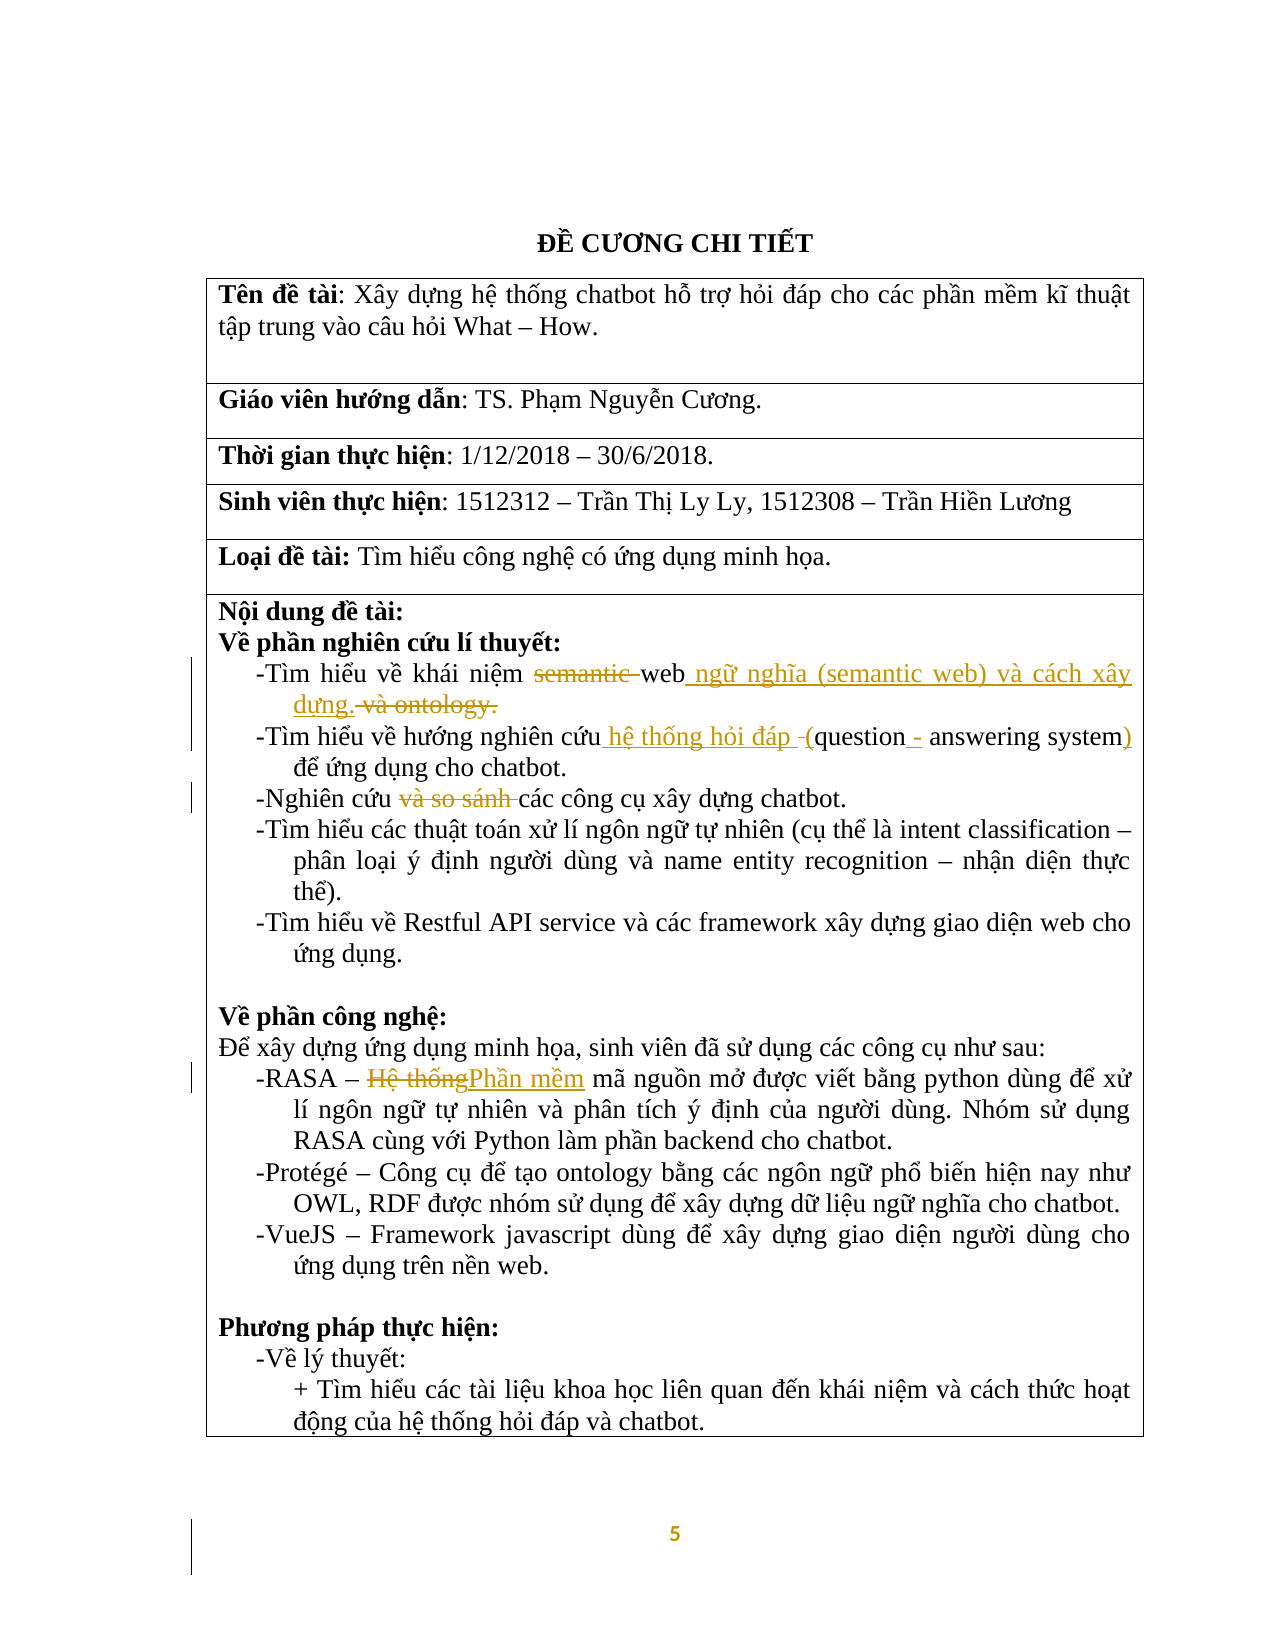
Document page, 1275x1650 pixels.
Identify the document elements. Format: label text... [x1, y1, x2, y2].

table_header Tên đề tài: Xây dựng hệ thống chatbot hỗ trợ hỏi đáp cho các phần mềm kĩ thuật tập trung vào câu hỏi What – How. [207, 279, 1143, 382]
table_cell Giáo viên hướng dẫn: TS. Phạm Nguyễn Cương. [207, 384, 1143, 438]
table_cell Sinh viên thực hiện: 1512312 – Trần Thị Ly Ly, 1512308 – Trần Hiền Lương [207, 485, 1143, 539]
text ĐỀ CƯƠNG CHI TIẾT [206, 227, 1144, 258]
table_cell Thời gian thực hiện: 1/12/2018 – 30/6/2018. [207, 439, 1143, 483]
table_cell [207, 595, 1143, 1436]
table_cell Loại đề tài: Tìm hiểu công nghệ có ứng dụng minh họa. [207, 540, 1143, 594]
